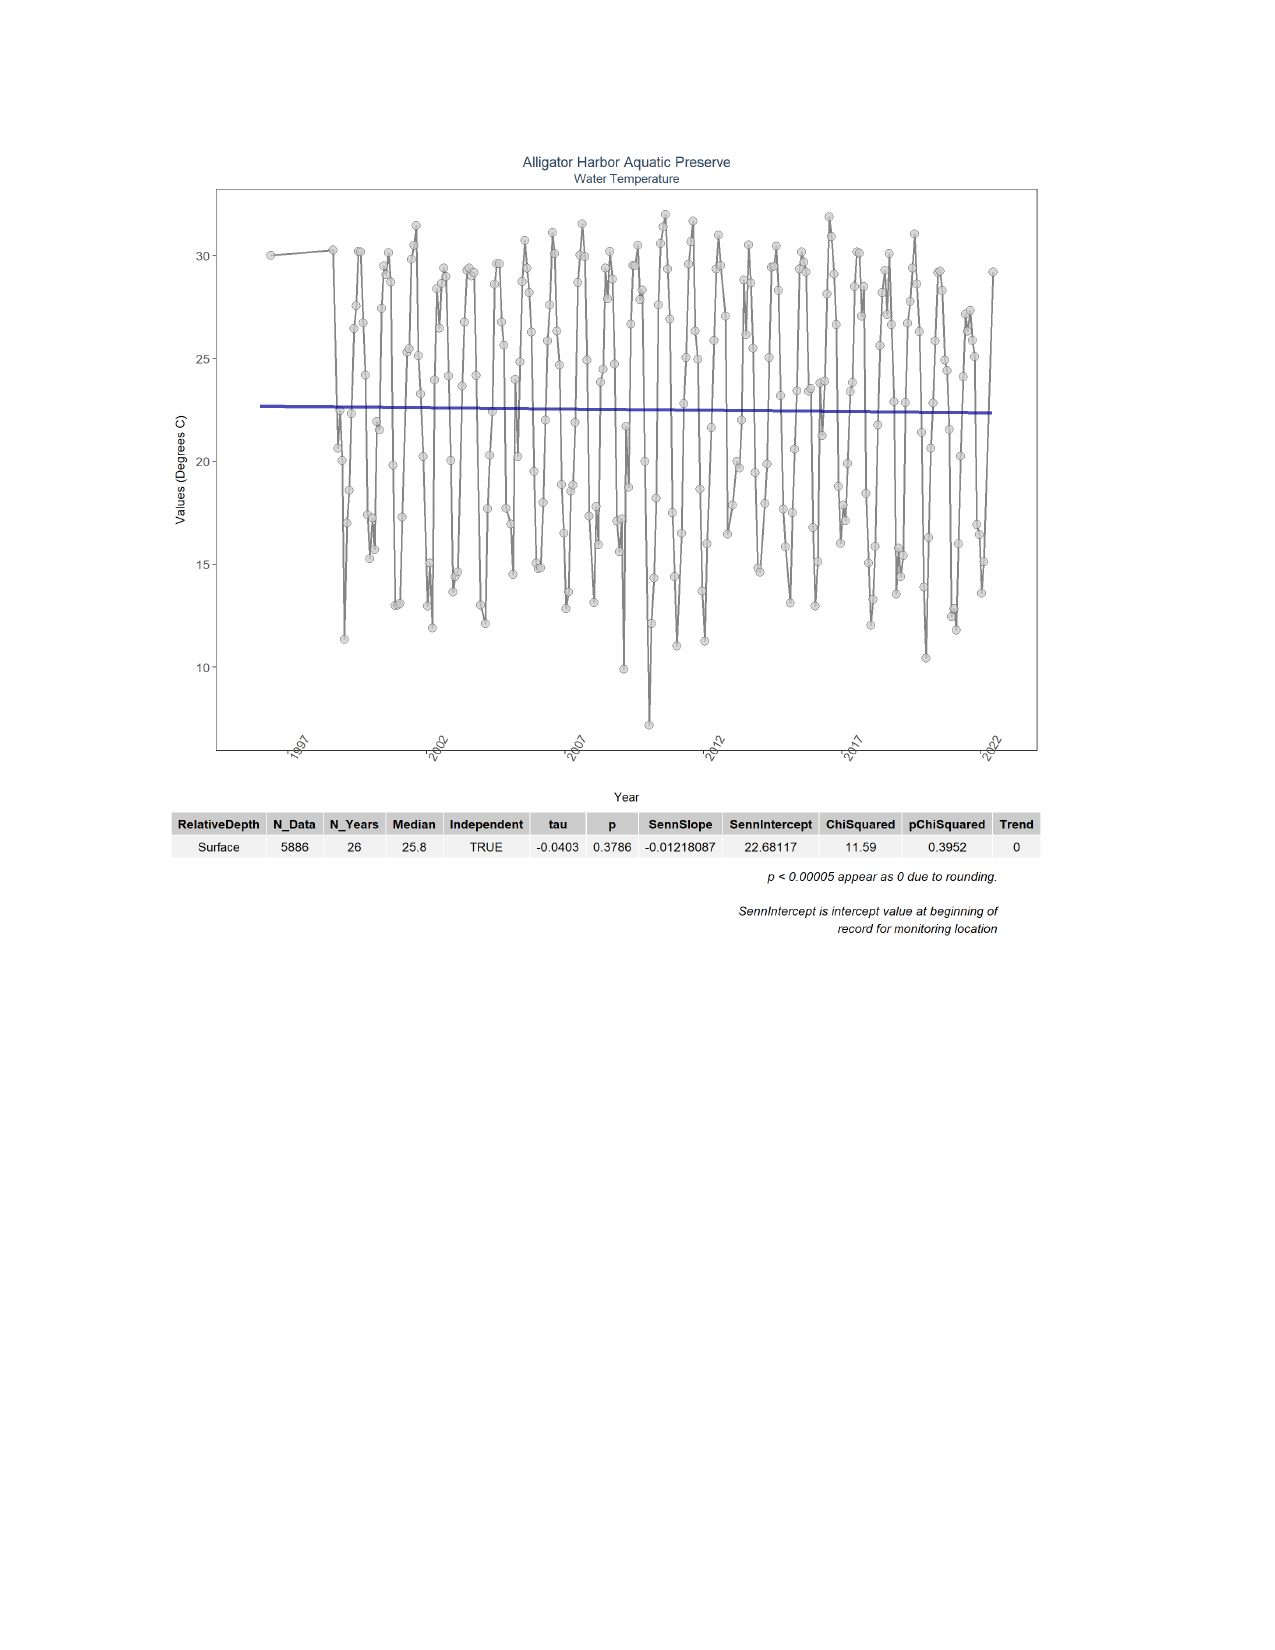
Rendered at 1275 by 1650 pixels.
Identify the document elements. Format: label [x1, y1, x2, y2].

picture [168, 150, 1044, 938]
